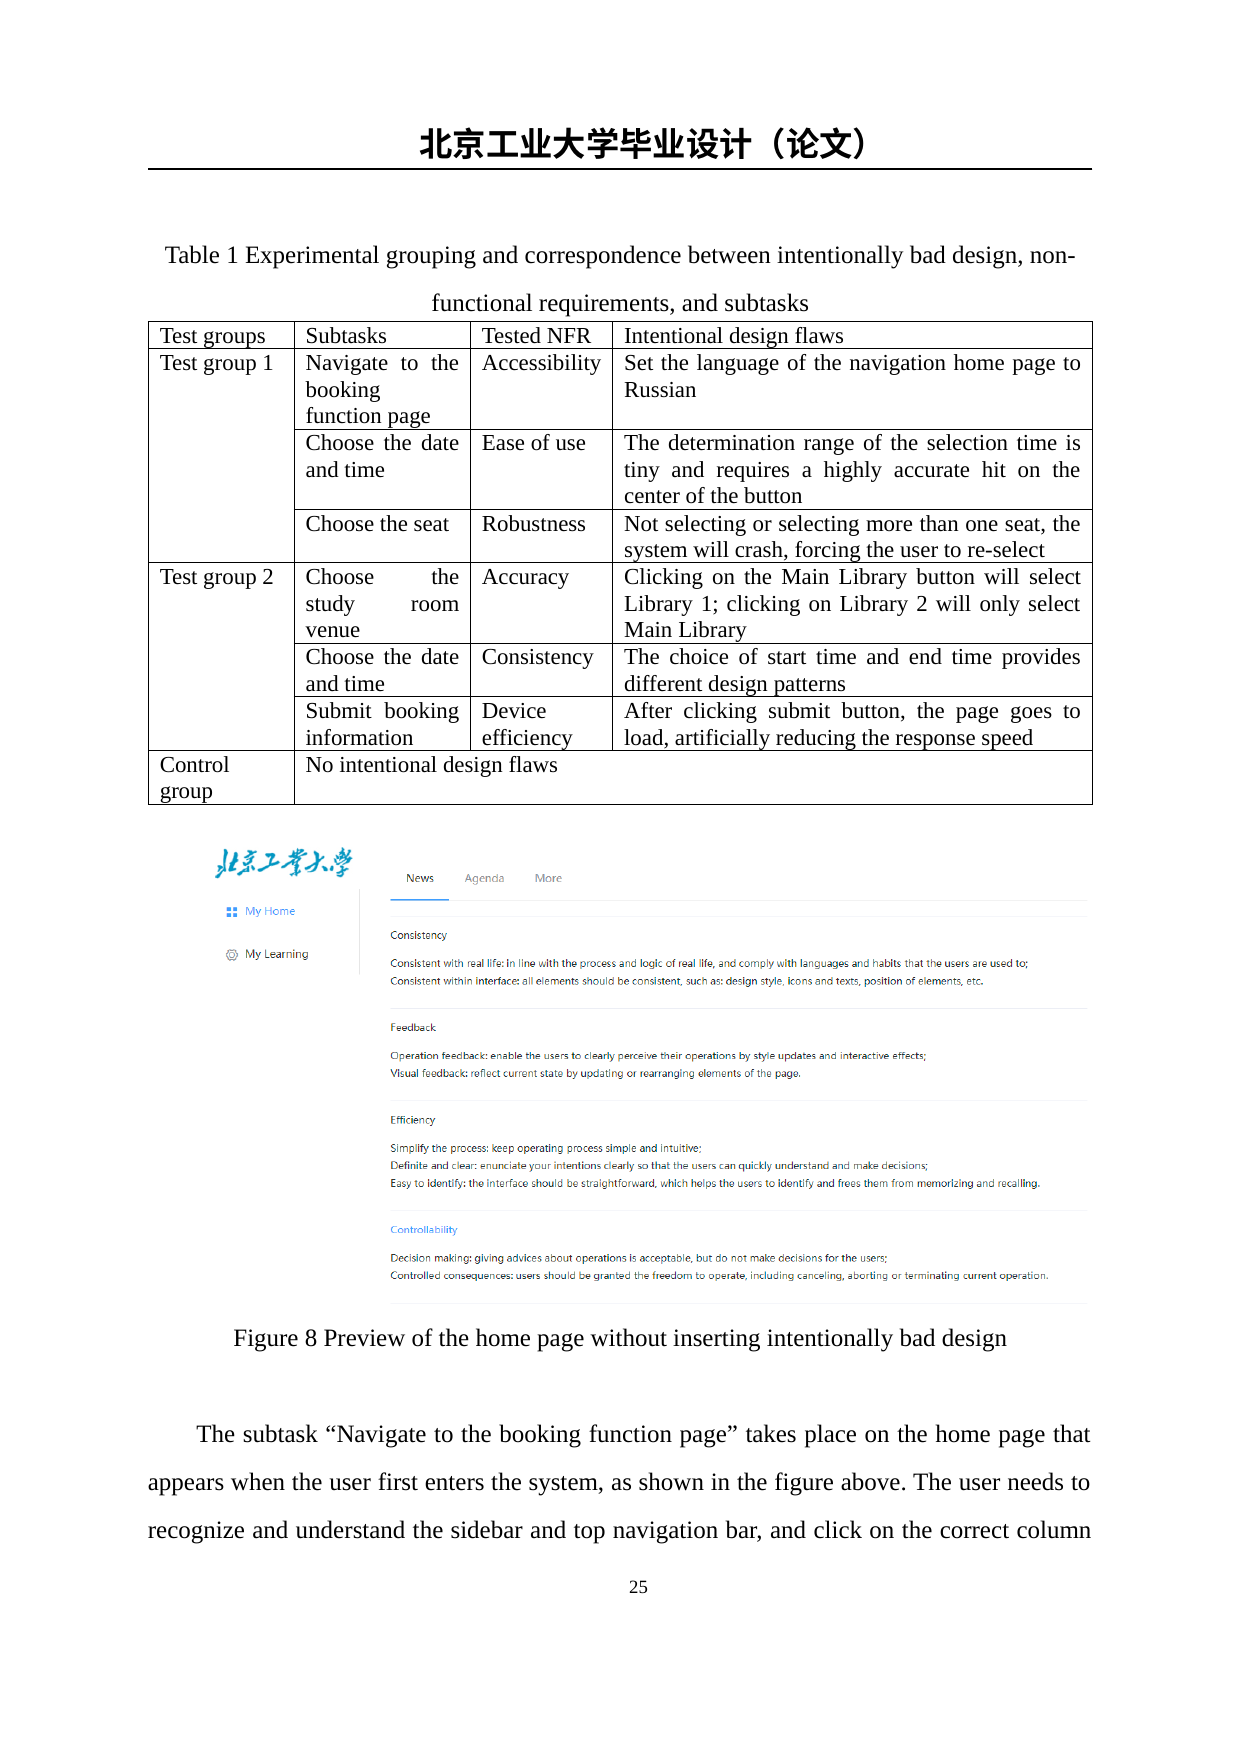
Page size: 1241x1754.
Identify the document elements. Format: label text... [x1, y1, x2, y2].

table_cell Accuracy [471, 563, 612, 642]
table_cell No intentional design flaws [295, 751, 1092, 804]
table_cell Control group [149, 751, 294, 804]
table_header Test groups [149, 322, 294, 348]
table_cell Not selecting or selecting more than one seat, the system will crash, forcing the user to re-select [613, 510, 1092, 562]
table_cell Navigate to the booking function page [295, 349, 470, 428]
table_cell Set the language of the navigation home page to Russian [613, 349, 1092, 428]
table_cell Submit booking information [295, 697, 470, 750]
table_cell Ease of use [471, 430, 612, 508]
table_header Tested NFR [471, 322, 612, 348]
table_cell After clicking submit button, the page goes to load, artificially reducing the response speed [613, 697, 1092, 750]
table_cell Clicking on the Main Library button will select Library 1; clicking on Library 2 will only select Main Library [613, 563, 1092, 642]
text Table 1 Experimental grouping and correspondence between intentionally bad design, non-functional requirements, and subtasks [148, 225, 1092, 321]
table_cell Choose the date and time [295, 430, 470, 508]
table_cell Choose the study room venue [295, 563, 470, 642]
table_cell Test group 2 [149, 563, 294, 750]
text Figure 8 Preview of the home page without inserting intentionally bad design [148, 1308, 1092, 1356]
table_cell Robustness [471, 510, 612, 562]
table_cell Test group 1 [149, 349, 294, 562]
table_cell The choice of start time and end time provides different design patterns [613, 644, 1092, 696]
table_cell The determination range of the selection time is tiny and requires a highly accurate hit on the center of the button [613, 430, 1092, 508]
table_header Subtasks [295, 322, 470, 348]
table_cell Accessibility [471, 349, 612, 428]
table_cell Choose the seat [295, 510, 470, 562]
table_cell Consistency [471, 644, 612, 696]
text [148, 1404, 1092, 1548]
table_cell Device efficiency [471, 697, 612, 750]
picture [201, 833, 1088, 1309]
table_header Intentional design flaws [613, 322, 1092, 348]
table_cell Choose the date and time [295, 644, 470, 696]
